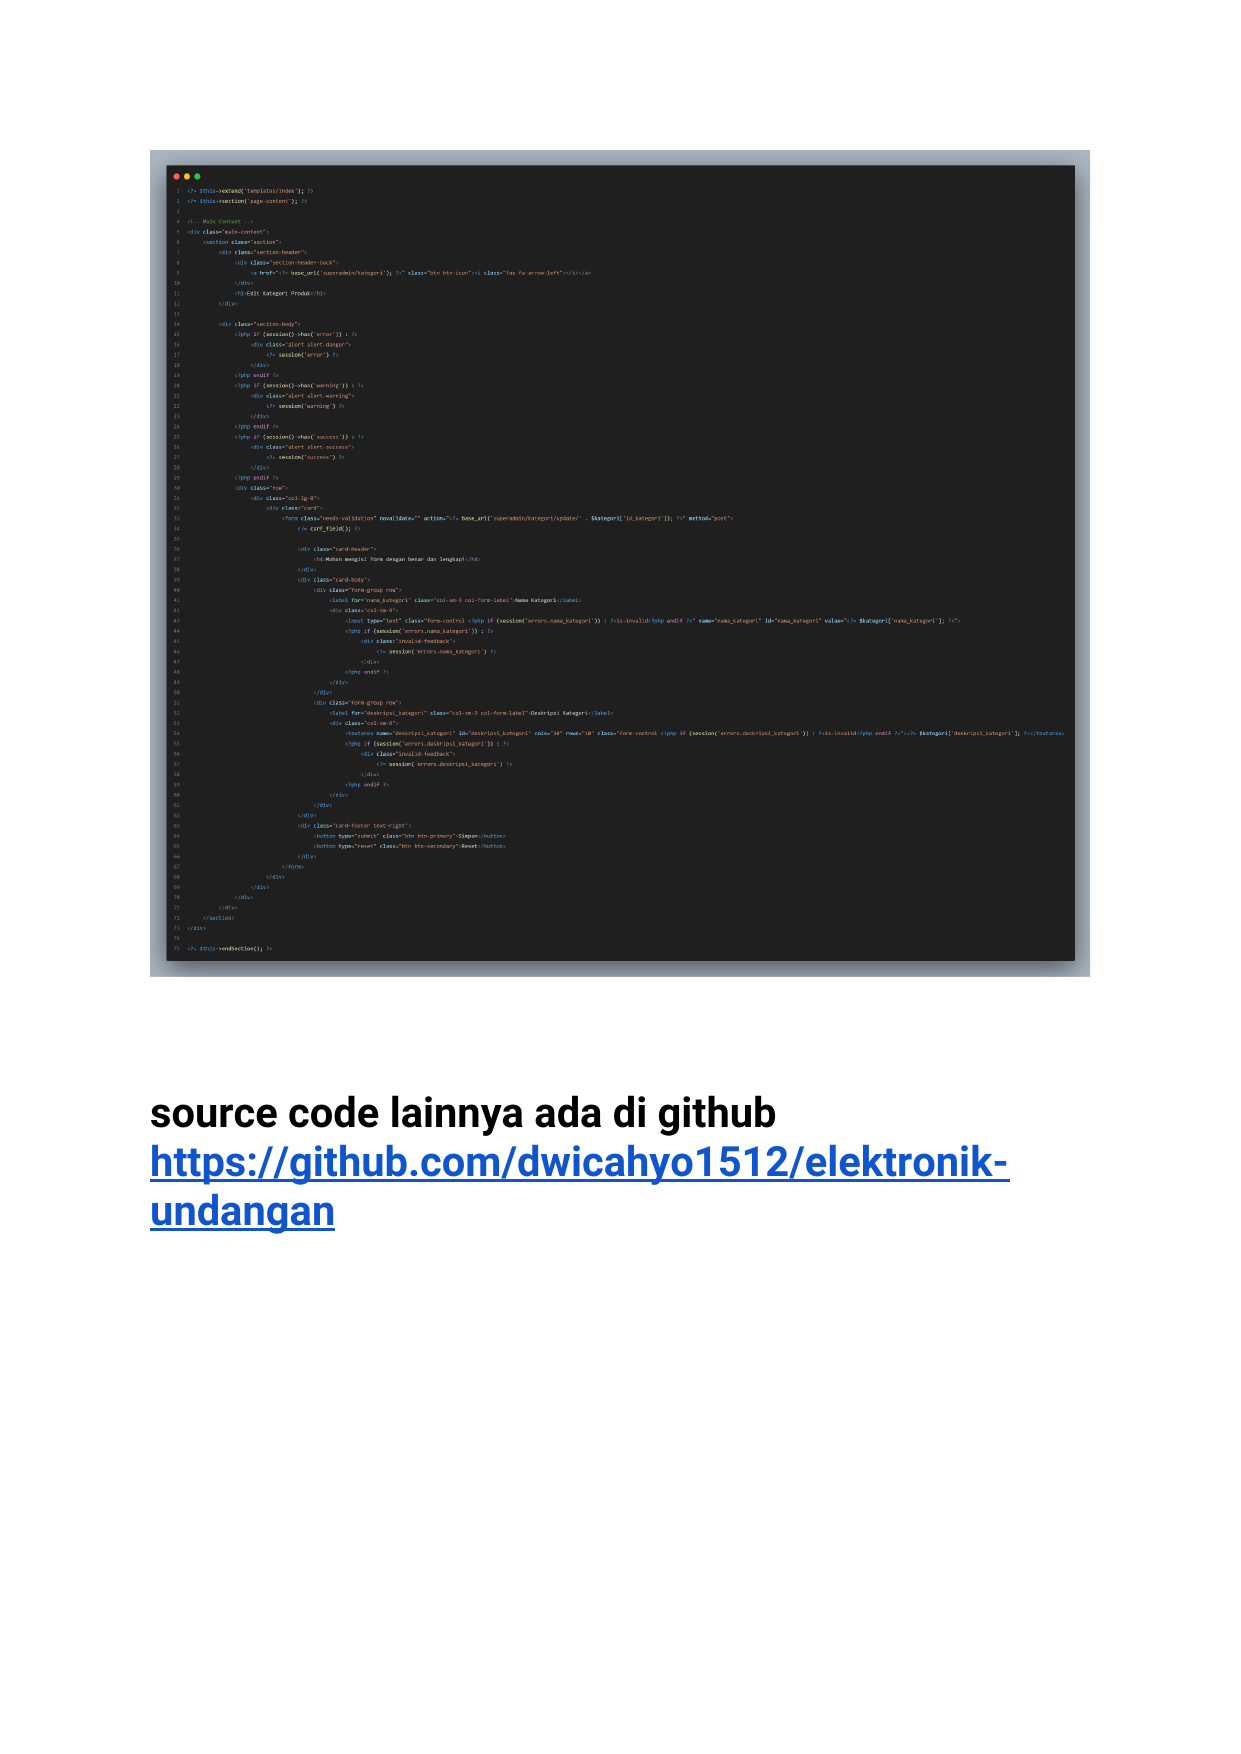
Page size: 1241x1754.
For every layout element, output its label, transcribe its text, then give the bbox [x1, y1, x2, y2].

picture [150, 150, 1091, 977]
subtitle source code lainnya ada di github https://github.com/dwicahyo1512/elektronik-undangan [150, 1089, 1090, 1236]
